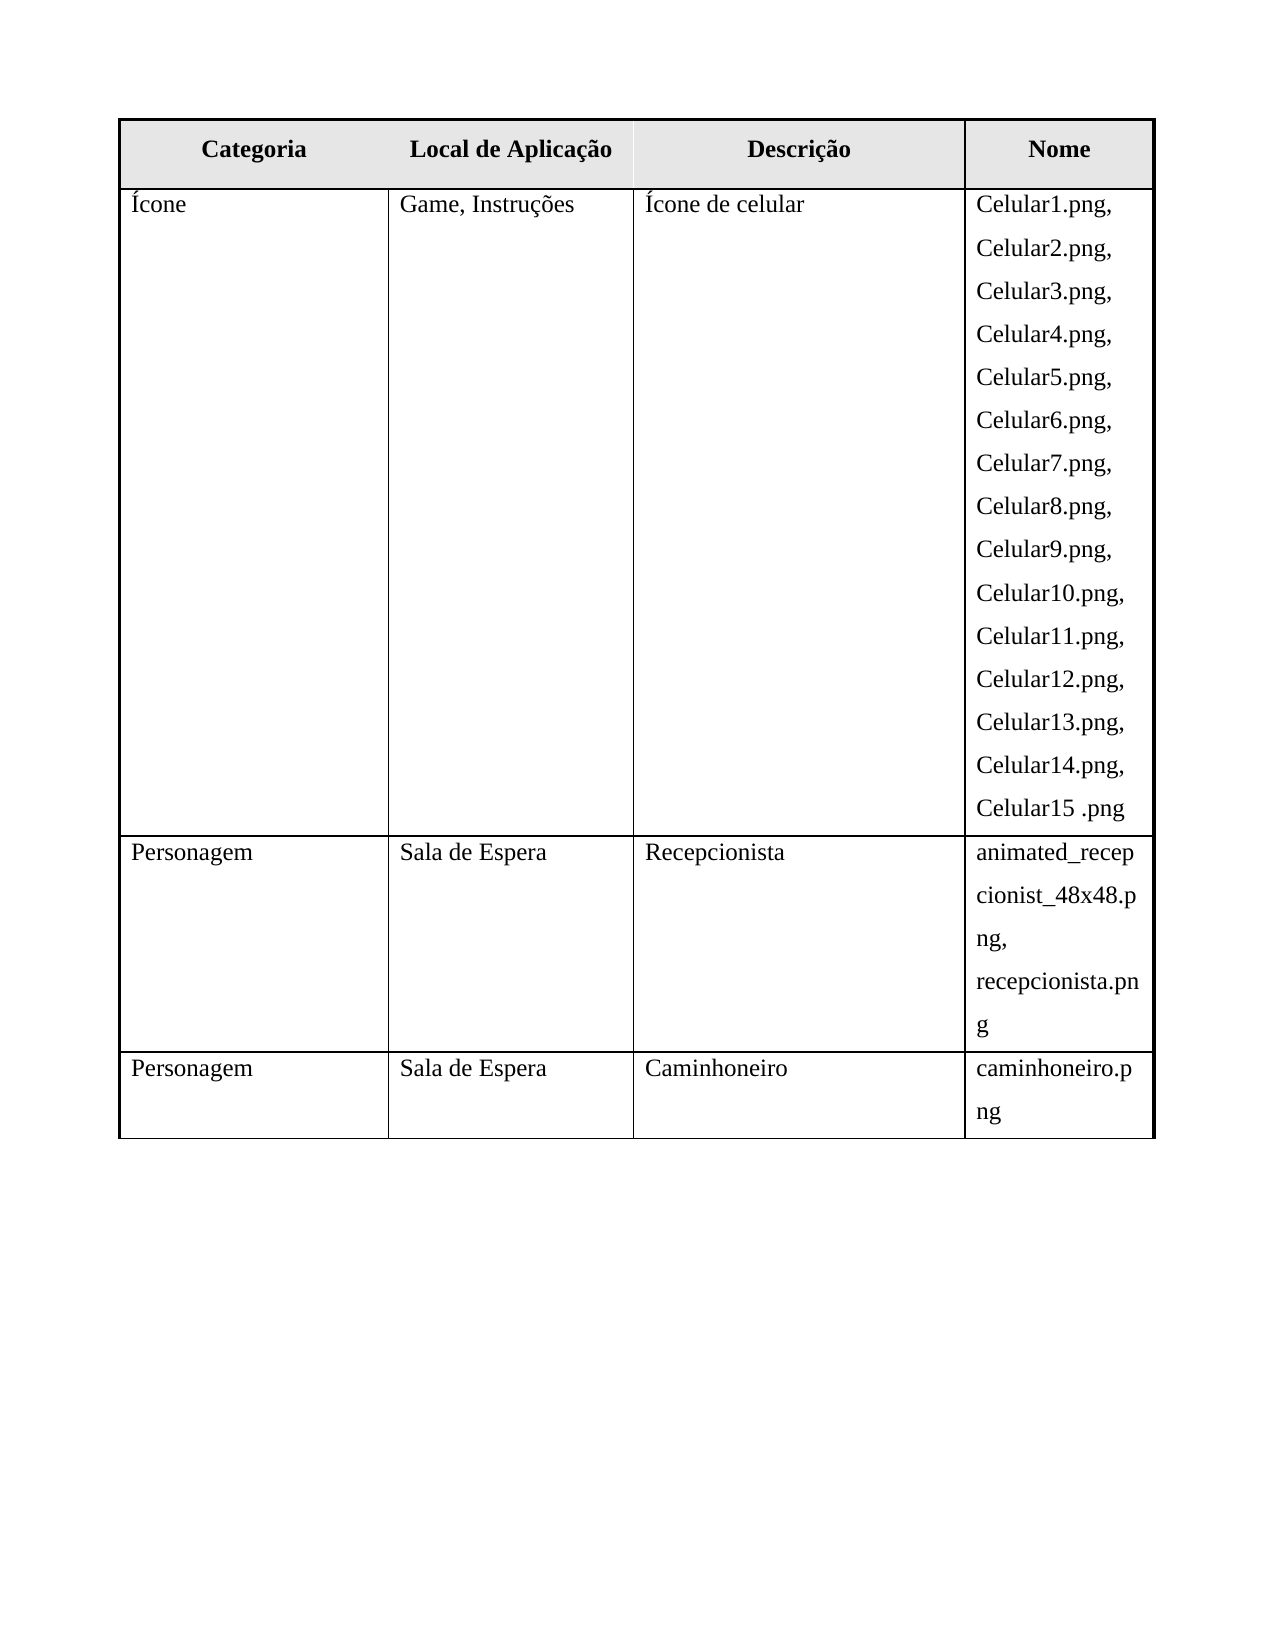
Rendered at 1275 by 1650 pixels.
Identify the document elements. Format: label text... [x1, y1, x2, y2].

table_cell caminhoneiro.png [966, 1053, 1152, 1138]
table_cell Sala de Espera [389, 1053, 633, 1138]
table_cell Ícone de celular [634, 190, 964, 835]
table_cell Ícone [121, 190, 388, 835]
table_cell animated_recepcionist_48x48.png, recepcionista.png [966, 837, 1152, 1051]
table_header Local de Aplicação [388, 121, 633, 188]
table_cell Game, Instruções [389, 190, 633, 835]
table_cell Personagem [121, 837, 388, 1051]
table_cell Caminhoneiro [634, 1053, 964, 1138]
table_header Descrição [634, 121, 964, 188]
table_cell Recepcionista [634, 837, 964, 1051]
table_header Categoria [121, 121, 388, 188]
table_cell Celular1.png, Celular2.png, Celular3.png, Celular4.png, Celular5.png, Celular6.png, Celular7.png, Celular8.png, Celular9.png, Celular10.png, Celular11.png, Celular12.png, Celular13.png, Celular14.png, Celular15 .png [966, 190, 1152, 835]
table_header Nome [966, 121, 1152, 188]
table_cell Sala de Espera [389, 837, 633, 1051]
table_cell Personagem [121, 1053, 388, 1138]
